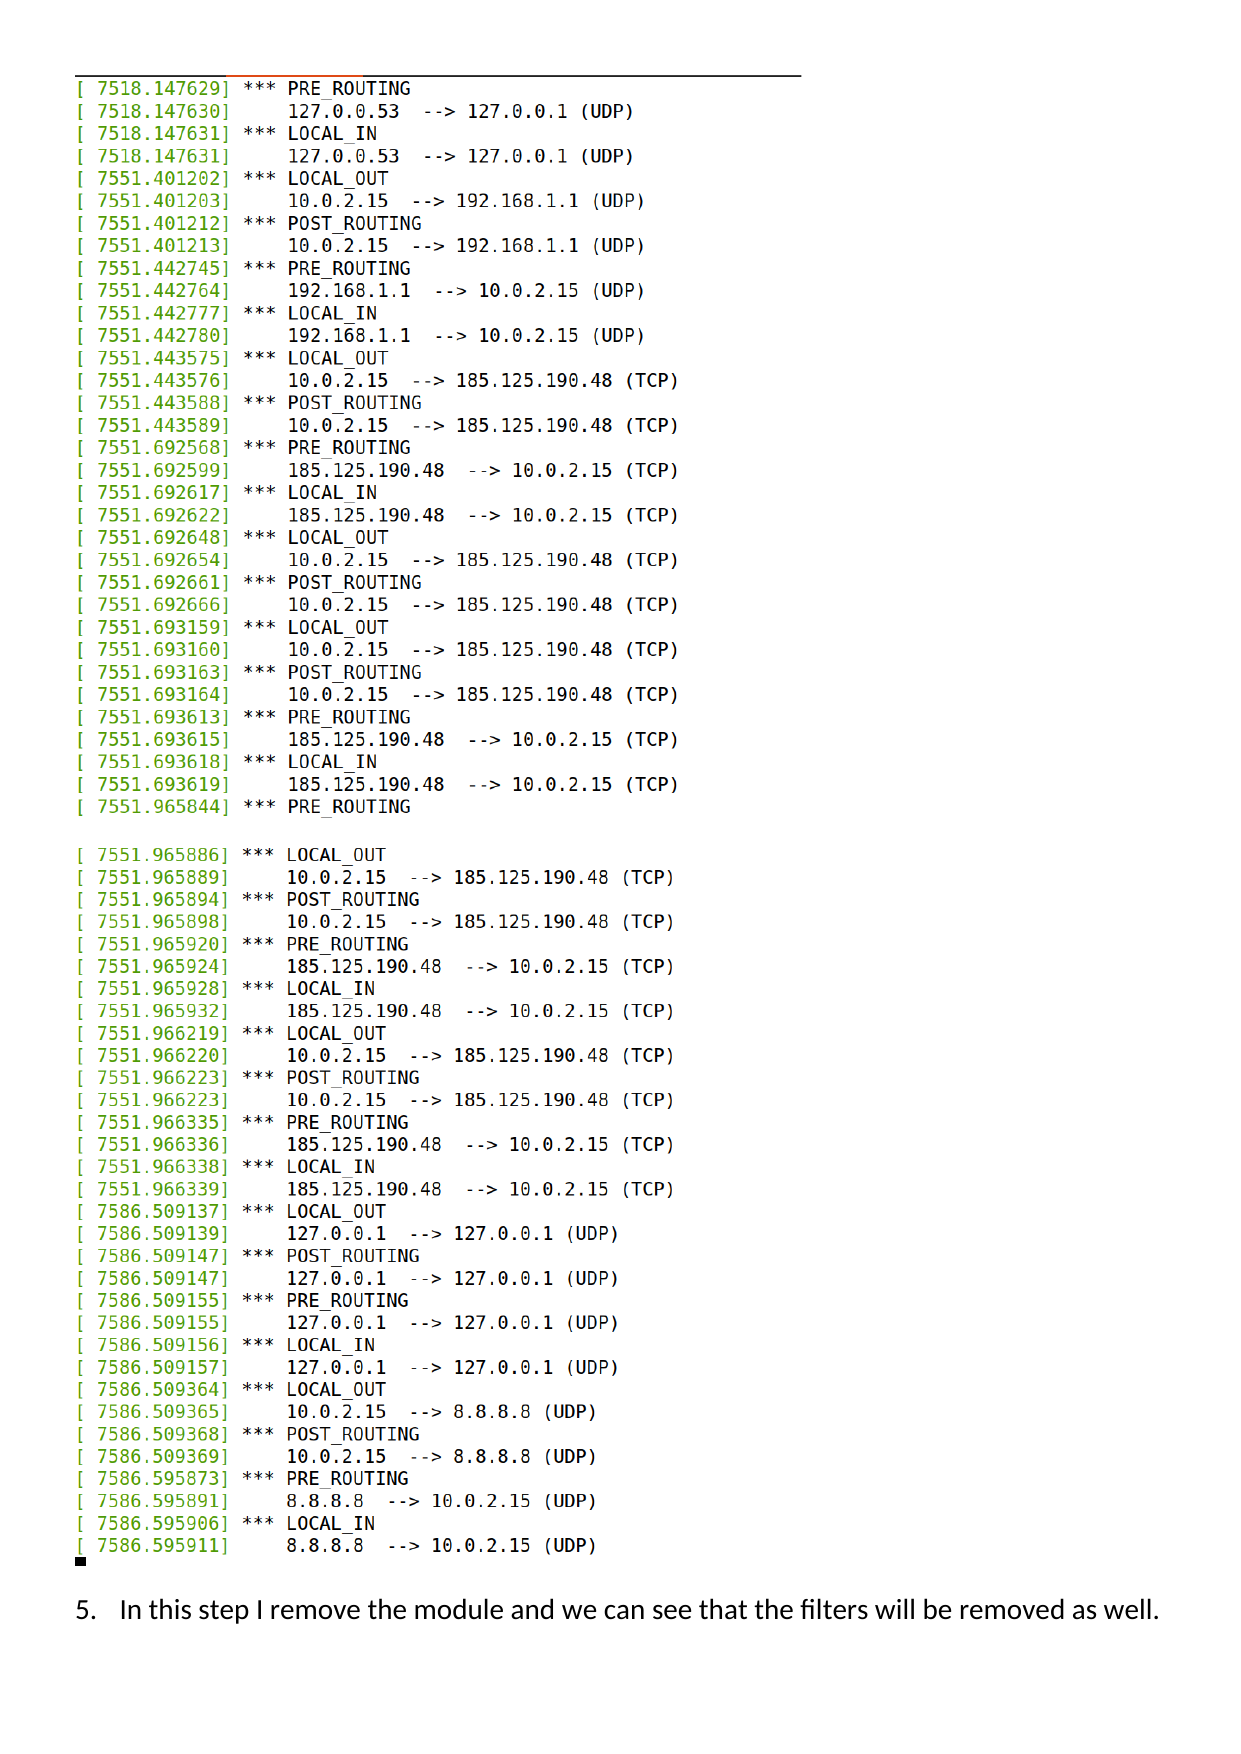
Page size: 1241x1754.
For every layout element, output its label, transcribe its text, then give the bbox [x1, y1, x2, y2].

picture [75, 75, 802, 818]
list In this step I remove the module and we can see that the filters will be removed as well. [75, 1591, 1165, 1627]
picture [75, 843, 821, 1566]
